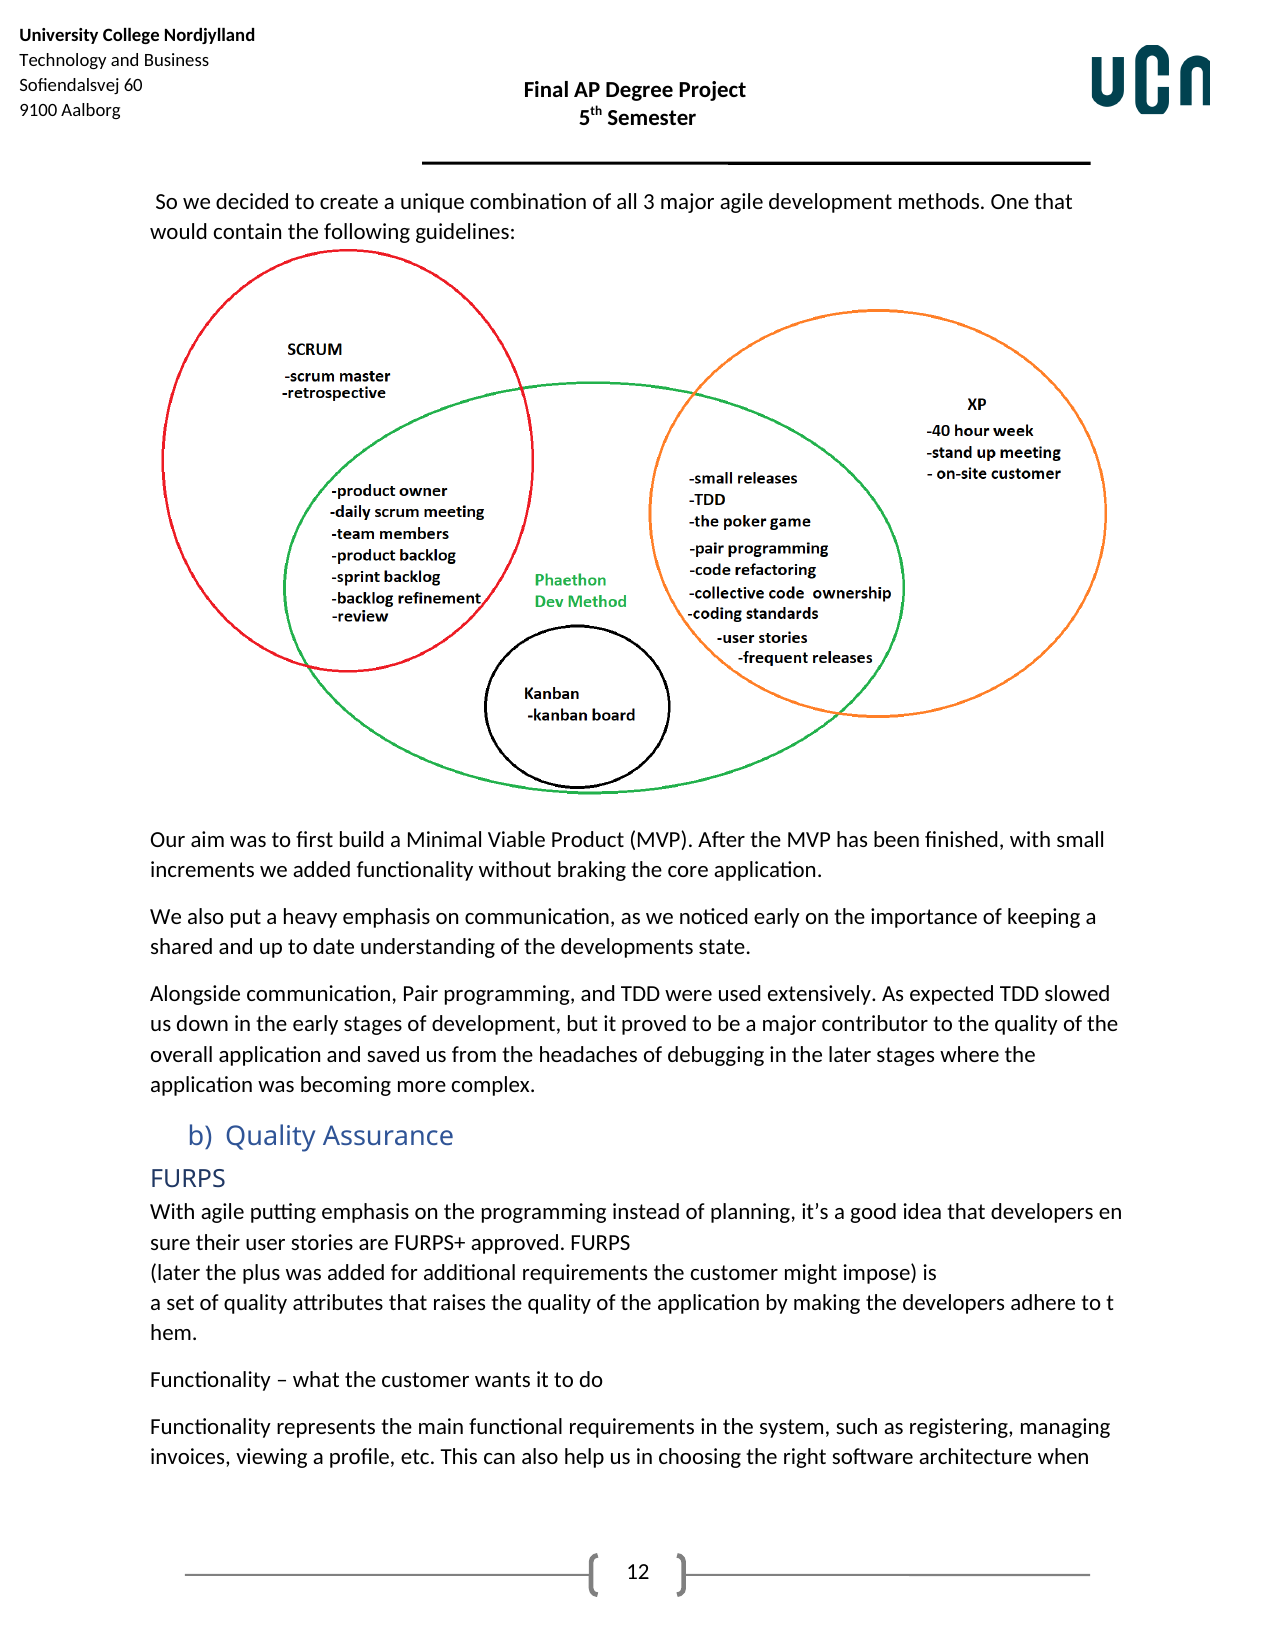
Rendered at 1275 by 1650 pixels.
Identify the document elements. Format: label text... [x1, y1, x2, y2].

subtitle Quality Assurance [187, 1117, 1125, 1154]
picture [150, 247, 1123, 807]
text We also put a heavy emphasis on communication, as we noticed early on the importance of keeping a shared and up to date understanding of the developments state. [150, 902, 1125, 960]
subtitle FURPS [150, 1161, 1125, 1195]
text Functionality – what the customer wants it to do [150, 1365, 1125, 1393]
text With agile putting emphasis on the programming instead of planning, it’s a good idea that developers ensure their user stories are FURPS+ approved. FURPS (later the plus was added for additional requirements the customer might impose) is a set of quality attributes that raises the quality of the application by making the developers adhere to them. [150, 1197, 1125, 1346]
text Alongside communication, Pair programming, and TDD were used extensively. As expected TDD slowed us down in the early stages of development, but it proved to be a major contributor to the quality of the overall application and saved us from the headaches of debugging in the later stages where the application was becoming more complex. [150, 979, 1125, 1098]
picture [1091, 45, 1210, 114]
text Our aim was to first build a Minimal Viable Product (MVP). After the MVP has been finished, with small increments we added functionality without braking the core application. [150, 825, 1125, 883]
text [150, 1412, 1125, 1470]
